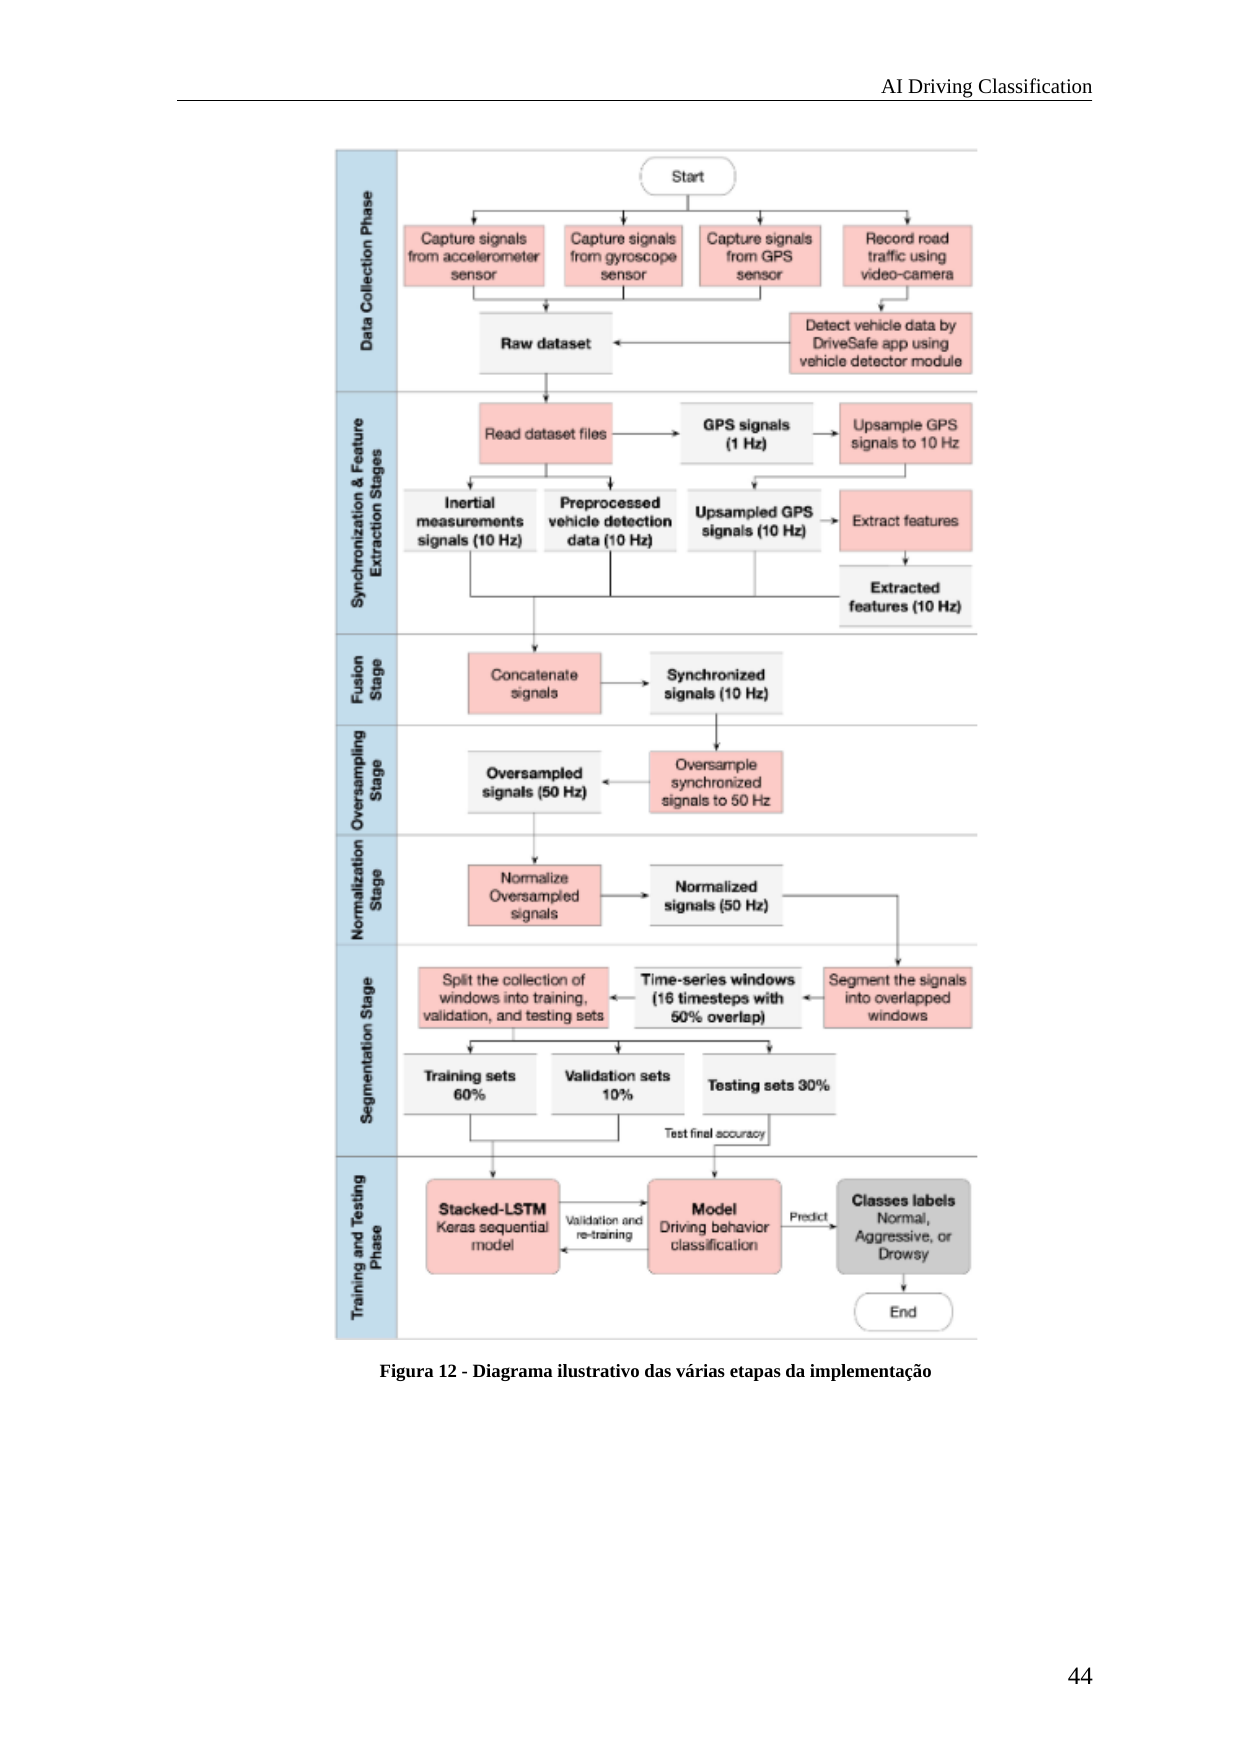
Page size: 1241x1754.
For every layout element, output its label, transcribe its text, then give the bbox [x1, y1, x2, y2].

picture [333, 147, 978, 1340]
text Figura 12 - Diagrama ilustrativo das várias etapas da implementação [177, 1360, 1092, 1382]
